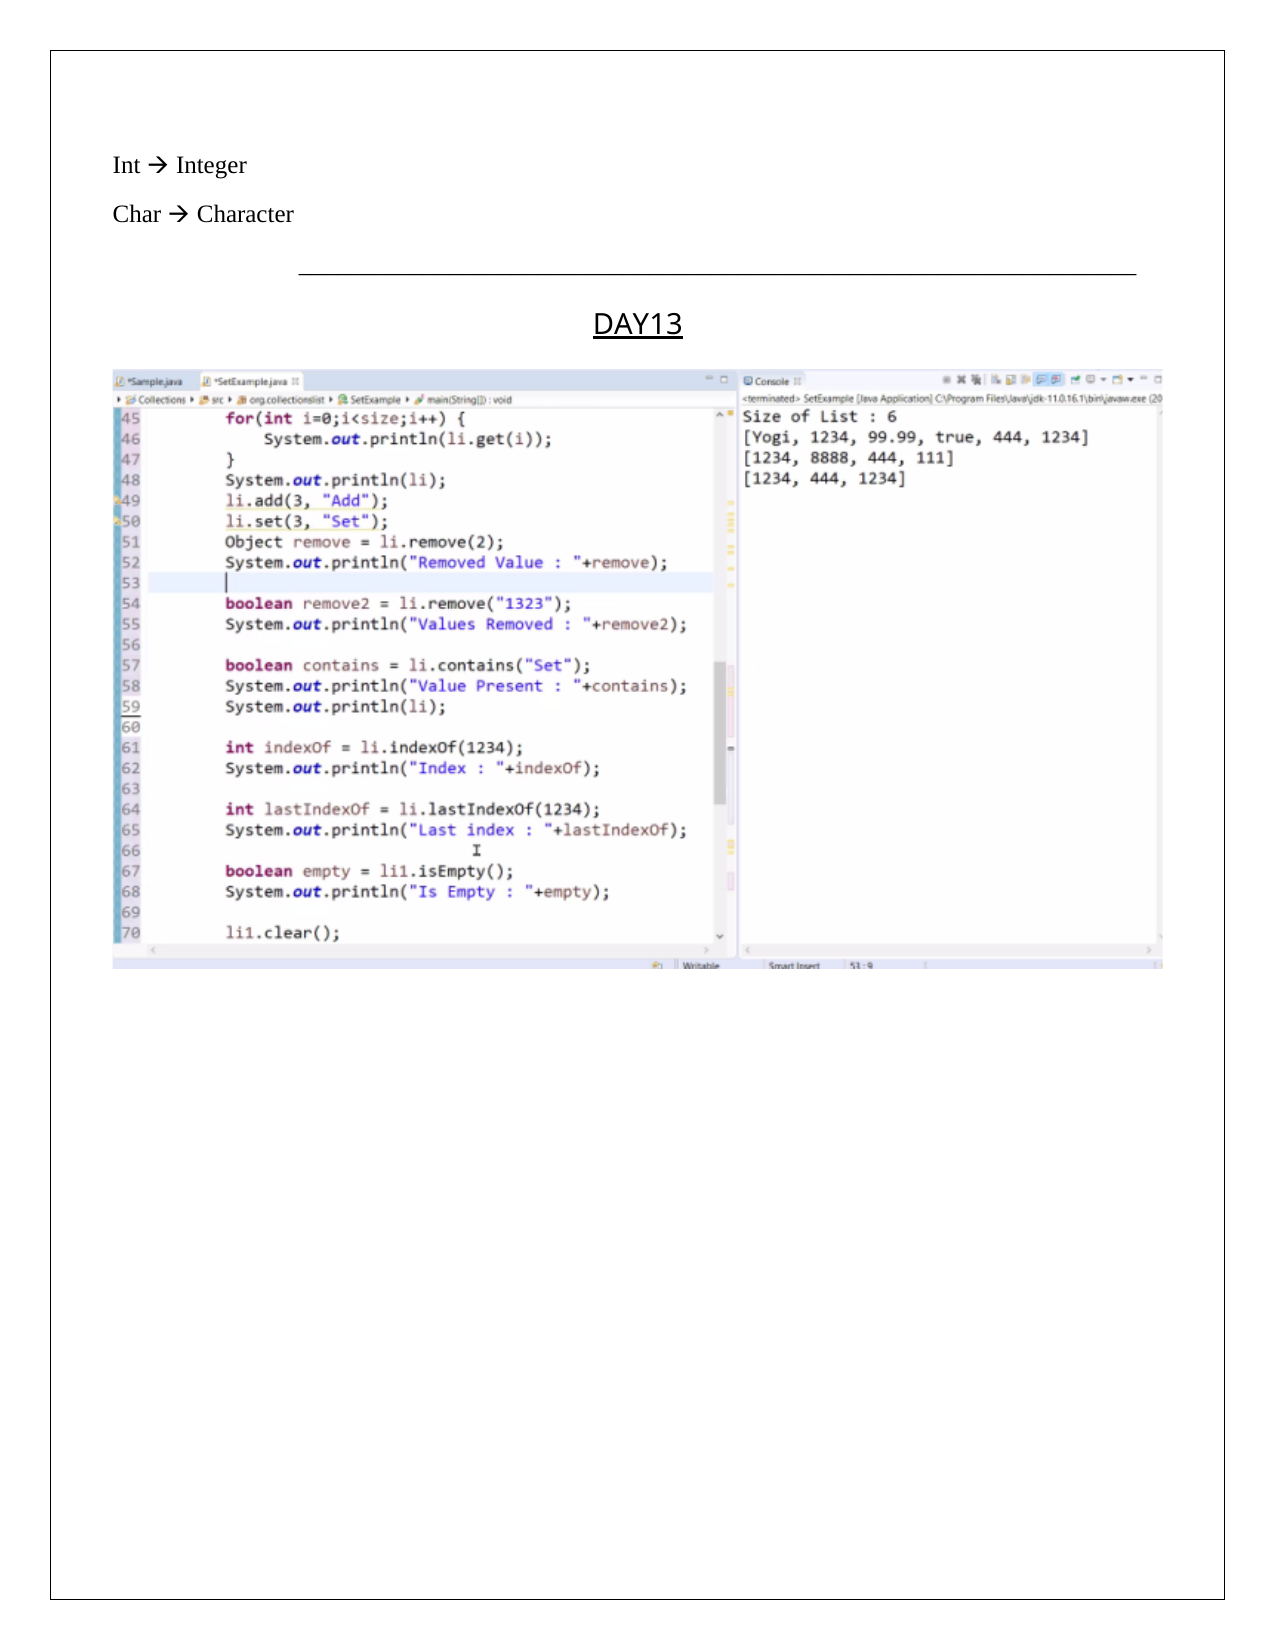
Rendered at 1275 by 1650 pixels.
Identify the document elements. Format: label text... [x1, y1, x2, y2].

list ___________________________________________________________________ [272, 249, 1162, 278]
text DAY13 [112, 303, 1162, 343]
picture [112, 369, 1163, 969]
text Int Integer [112, 150, 1162, 179]
text Char Character [112, 199, 1162, 228]
